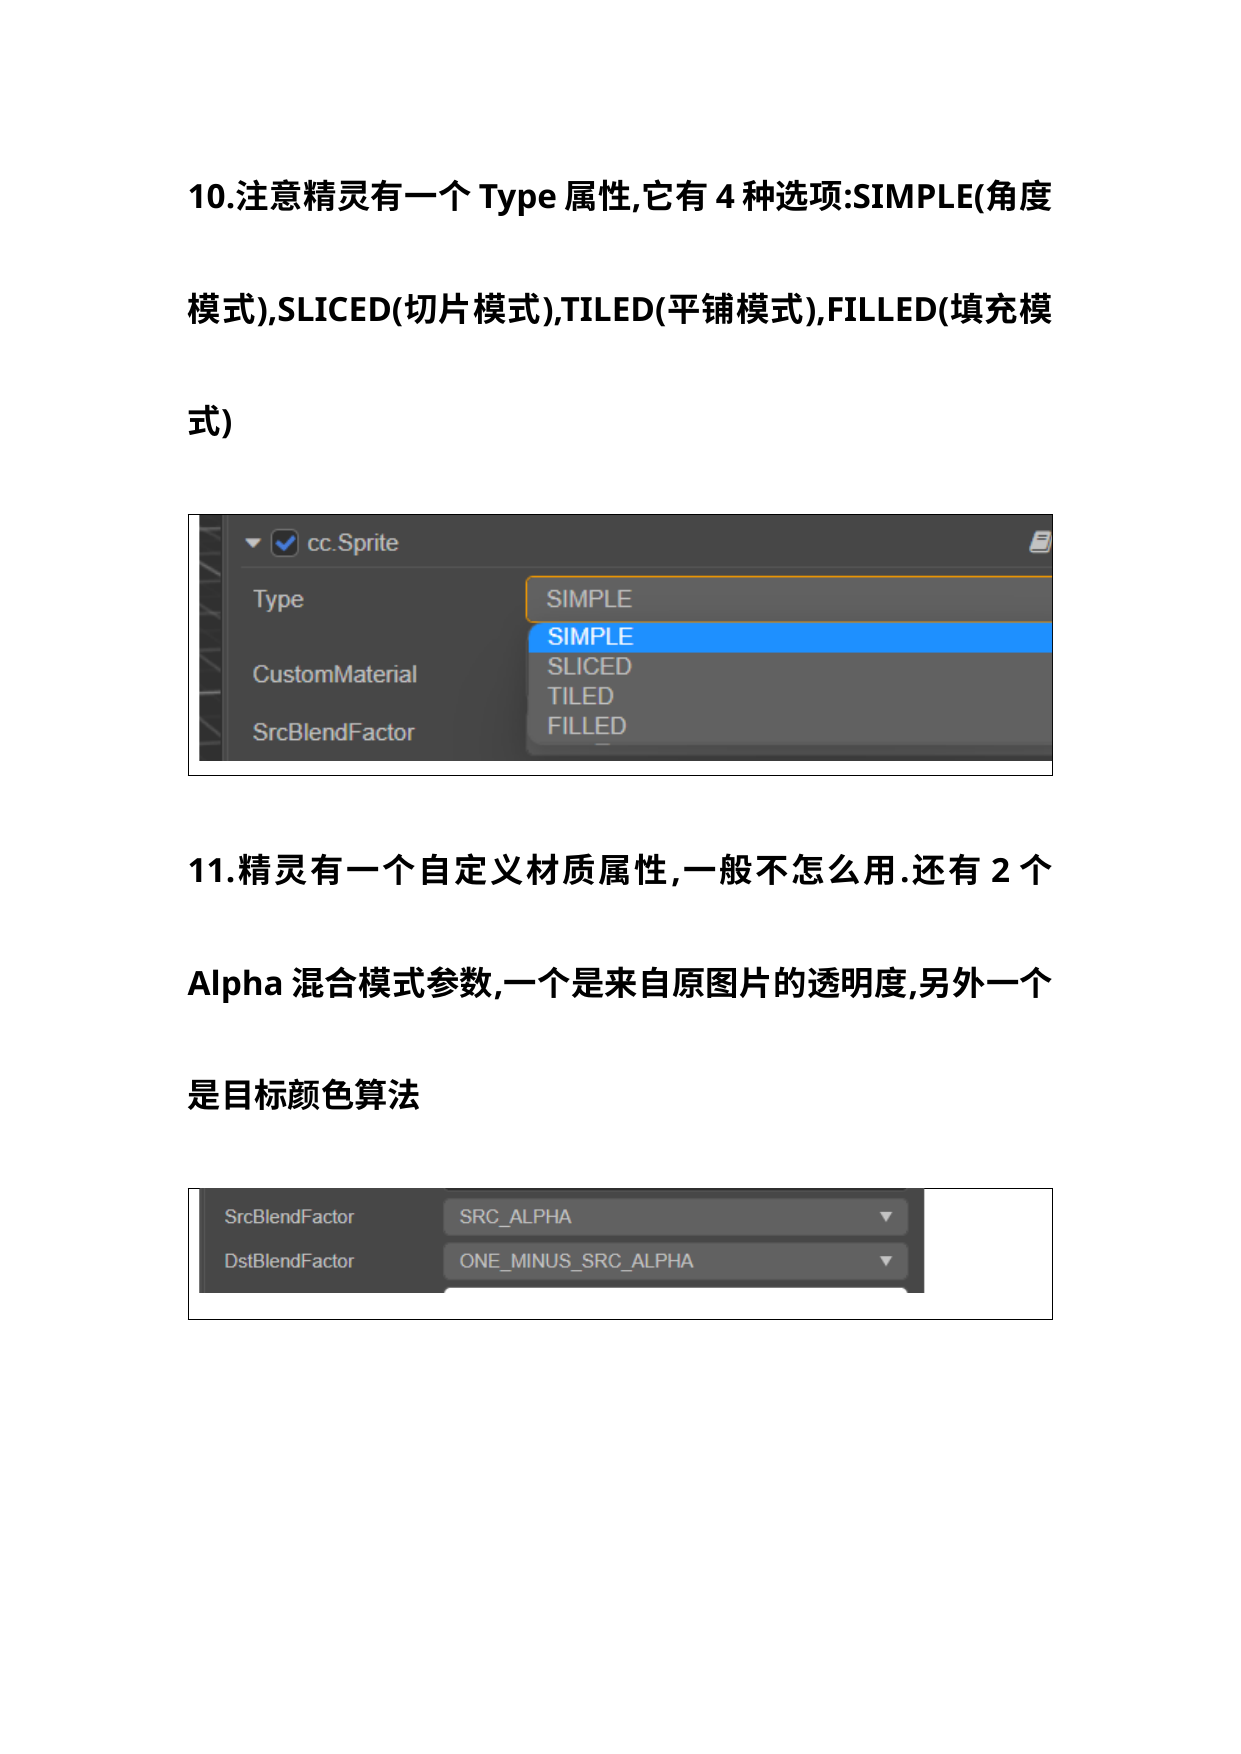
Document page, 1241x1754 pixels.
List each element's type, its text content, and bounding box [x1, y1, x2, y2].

picture [199, 1188, 925, 1293]
picture [199, 515, 1053, 761]
table_header [189, 515, 1052, 775]
subtitle 10.注意精灵有一个Type属性,它有4种选项:SIMPLE(角度模式),SLICED(切片模式),TILED(平铺模式),FILLED(填充模式) [187, 162, 1053, 452]
subtitle 11.精灵有一个自定义材质属性,一般不怎么用.还有2个Alpha混合模式参数,一个是来自原图片的透明度,另外一个是目标颜色算法 [187, 836, 1053, 1126]
table_header [189, 1189, 1052, 1319]
